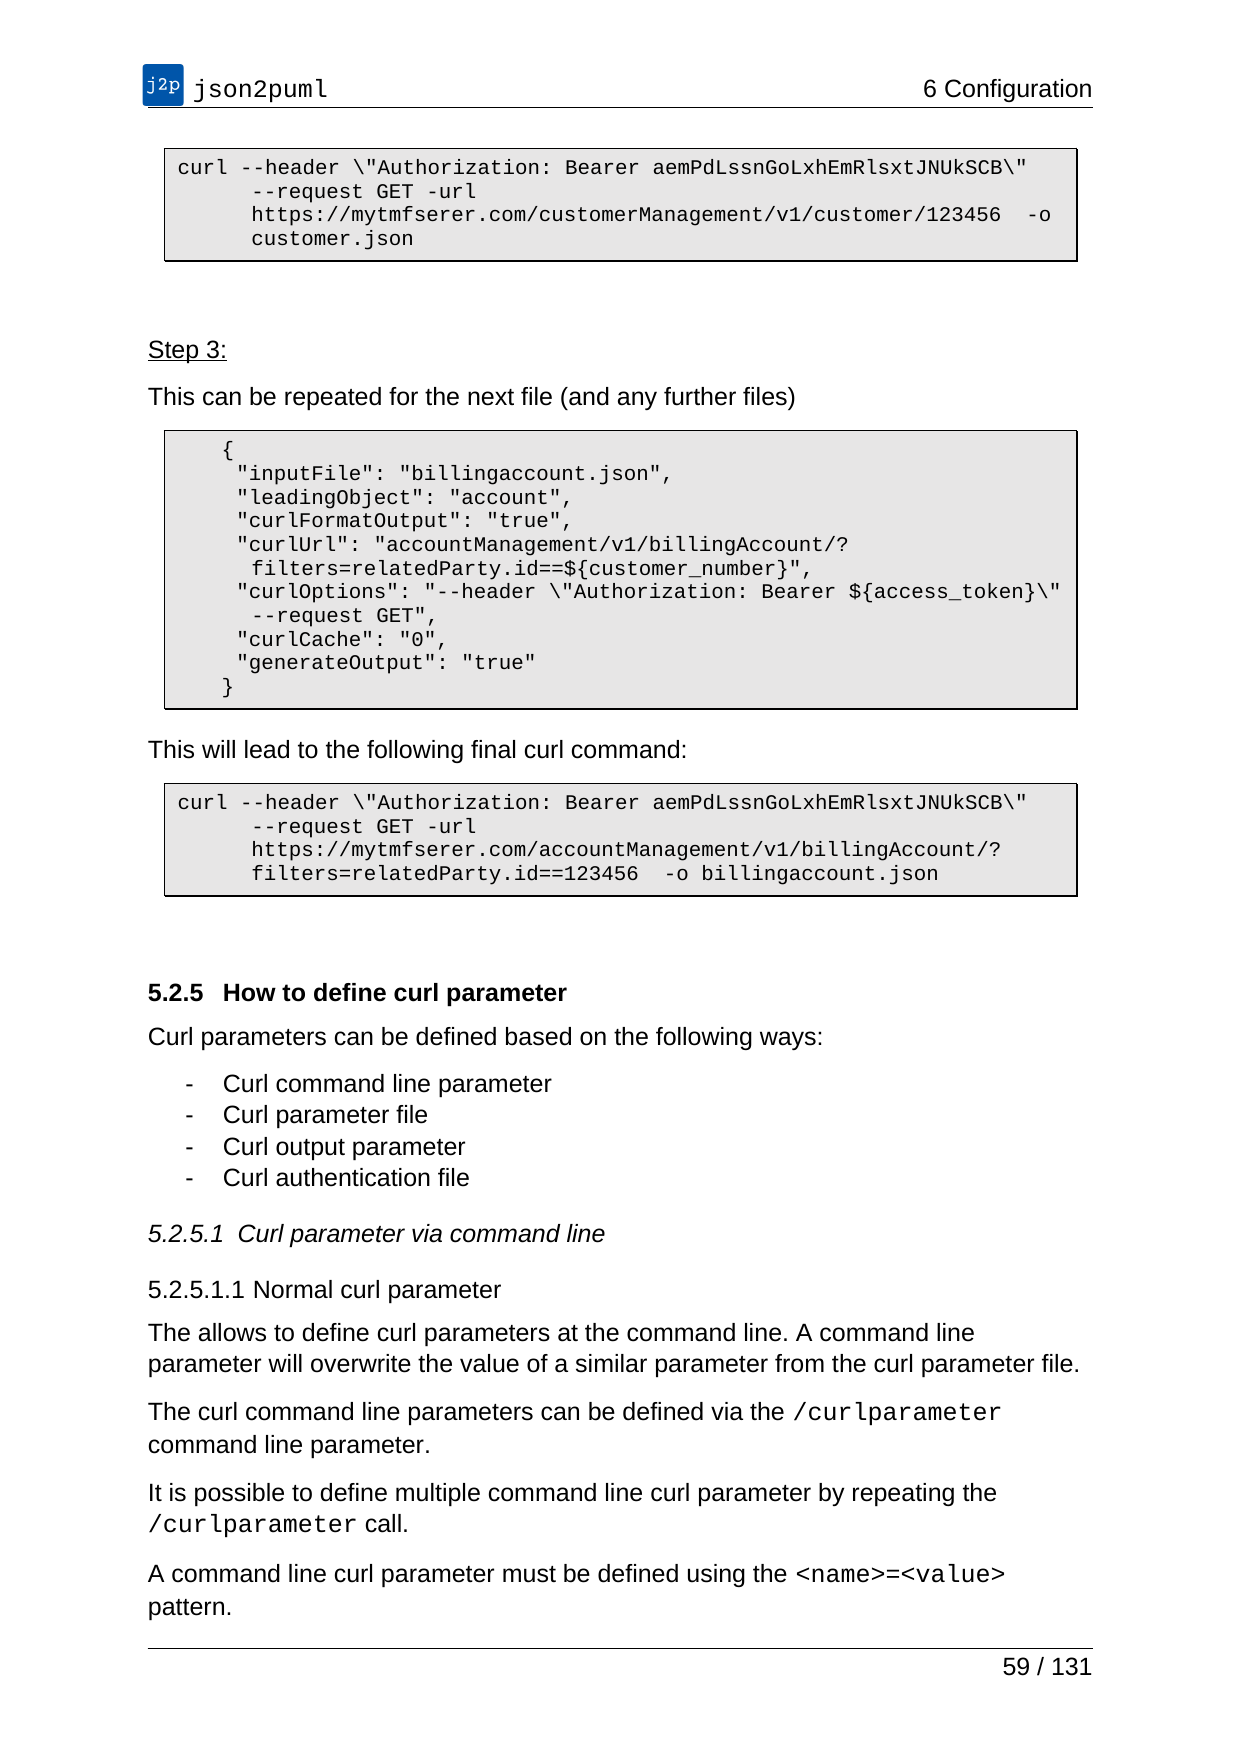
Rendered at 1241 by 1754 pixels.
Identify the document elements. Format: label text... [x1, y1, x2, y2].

picture [142, 64, 184, 106]
list Curl output parameter [185, 1131, 1093, 1160]
text The curl command line parameters can be defined via the /curlparameter command line parameter. [148, 1397, 1093, 1459]
text curl --header \"Authorization: Bearer aemPdLssnGoLxhEmRlsxtJNUkSCB\" --request GET -url https://mytmfserer.com/customerManagement/v1/customer/123456 -o customer.json [165, 149, 1076, 260]
text "leadingObject": "account", [165, 477, 1076, 501]
text It is possible to define multiple command line curl parameter by repeating the /curlparameter call. [148, 1478, 1093, 1540]
text Step 3: [148, 335, 1093, 363]
list Curl command line parameter [185, 1069, 1093, 1098]
text Curl parameters can be defined based on the following ways: [148, 1022, 1093, 1050]
text The allows to define curl parameters at the command line. A command line parameter will overwrite the value of a similar parameter from the curl parameter file. [148, 1318, 1093, 1378]
subtitle How to define curl parameter [148, 978, 1093, 1007]
text "curlUrl": "accountManagement/v1/billingAccount/?filters=relatedParty.id==${customer_number}", [165, 525, 1076, 572]
list Curl parameter file [185, 1100, 1093, 1129]
text curl --header \"Authorization: Bearer aemPdLssnGoLxhEmRlsxtJNUkSCB\" --request GET -url https://mytmfserer.com/accountManagement/v1/billingAccount/?filters=relatedParty.id==123456 -o billingaccount.json [165, 784, 1076, 895]
subtitle Curl parameter via command line [148, 1218, 1093, 1247]
text "inputFile": "billingaccount.json", [165, 454, 1076, 477]
text { [165, 431, 1076, 454]
text This can be repeated for the next file (and any further files) [148, 382, 1093, 411]
text "curlCache": "0", [165, 619, 1076, 643]
list Curl authentication file [185, 1162, 1093, 1191]
text "generateOutput": "true" [165, 643, 1076, 667]
text } [165, 667, 1076, 708]
subtitle Normal curl parameter [148, 1274, 1093, 1303]
text "curlFormatOutput": "true", [165, 501, 1076, 525]
text A command line curl parameter must be defined using the <name>=<value> pattern. [148, 1559, 1093, 1621]
text This will lead to the following final curl command: [148, 735, 1093, 764]
text "curlOptions": "--header \"Authorization: Bearer ${access_token}\" --request GET", [165, 572, 1076, 619]
